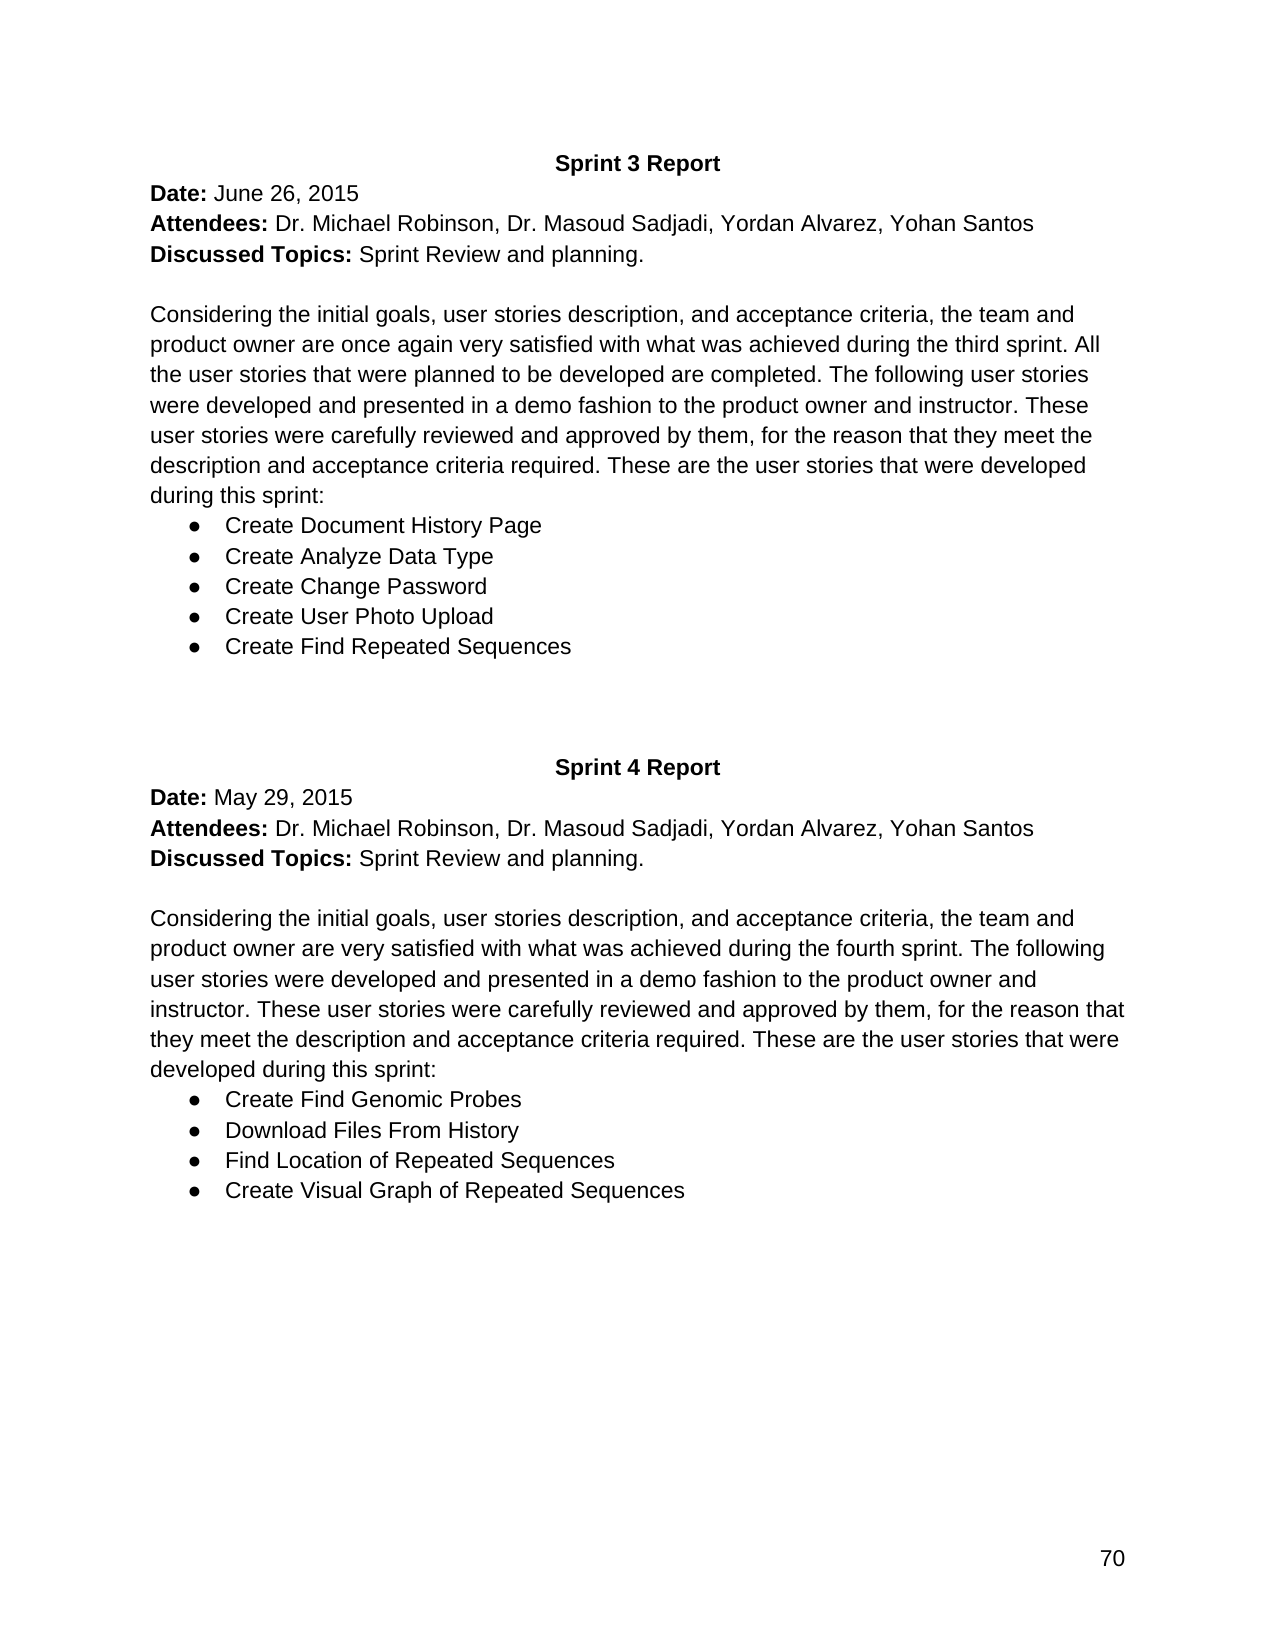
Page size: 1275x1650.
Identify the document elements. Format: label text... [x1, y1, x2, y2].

text Date: May 29, 2015 [150, 784, 1125, 811]
text Date: June 26, 2015 [150, 180, 1125, 207]
list Create User Photo Upload [187, 603, 1125, 629]
text Considering the initial goals, user stories description, and acceptance criteria, the team and product owner are very satisfied with what was achieved during the fourth sprint. The following user stories were developed and presented in a demo fashion to the product owner and instructor. These user stories were carefully reviewed and approved by them, for the reason that they meet the description and acceptance criteria required. These are the user stories that were developed during this sprint: [150, 905, 1125, 1083]
text Attendees: Dr. Michael Robinson, Dr. Masoud Sadjadi, Yordan Alvarez, Yohan Santos [150, 814, 1125, 841]
list Download Files From History [187, 1117, 1125, 1143]
list Create Find Repeated Sequences [187, 633, 1125, 660]
list Create Find Genomic Probes [187, 1086, 1125, 1113]
list Find Location of Repeated Sequences [187, 1147, 1125, 1173]
list Create Analyze Data Type [187, 543, 1125, 569]
list Create Visual Graph of Repeated Sequences [187, 1177, 1125, 1203]
text Discussed Topics: Sprint Review and planning. [150, 845, 1125, 871]
text Sprint 4 Report [150, 754, 1125, 781]
text Discussed Topics: Sprint Review and planning. [150, 241, 1125, 267]
text Considering the initial goals, user stories description, and acceptance criteria, the team and product owner are once again very satisfied with what was achieved during the third sprint. All the user stories that were planned to be developed are completed. The following user stories were developed and presented in a demo fashion to the product owner and instructor. These user stories were carefully reviewed and approved by them, for the reason that they meet the description and acceptance criteria required. These are the user stories that were developed during this sprint: [150, 301, 1125, 509]
list Create Document History Page [187, 512, 1125, 539]
list Create Change Password [187, 573, 1125, 599]
text Attendees: Dr. Michael Robinson, Dr. Masoud Sadjadi, Yordan Alvarez, Yohan Santos [150, 210, 1125, 237]
text Sprint 3 Report [150, 150, 1125, 176]
